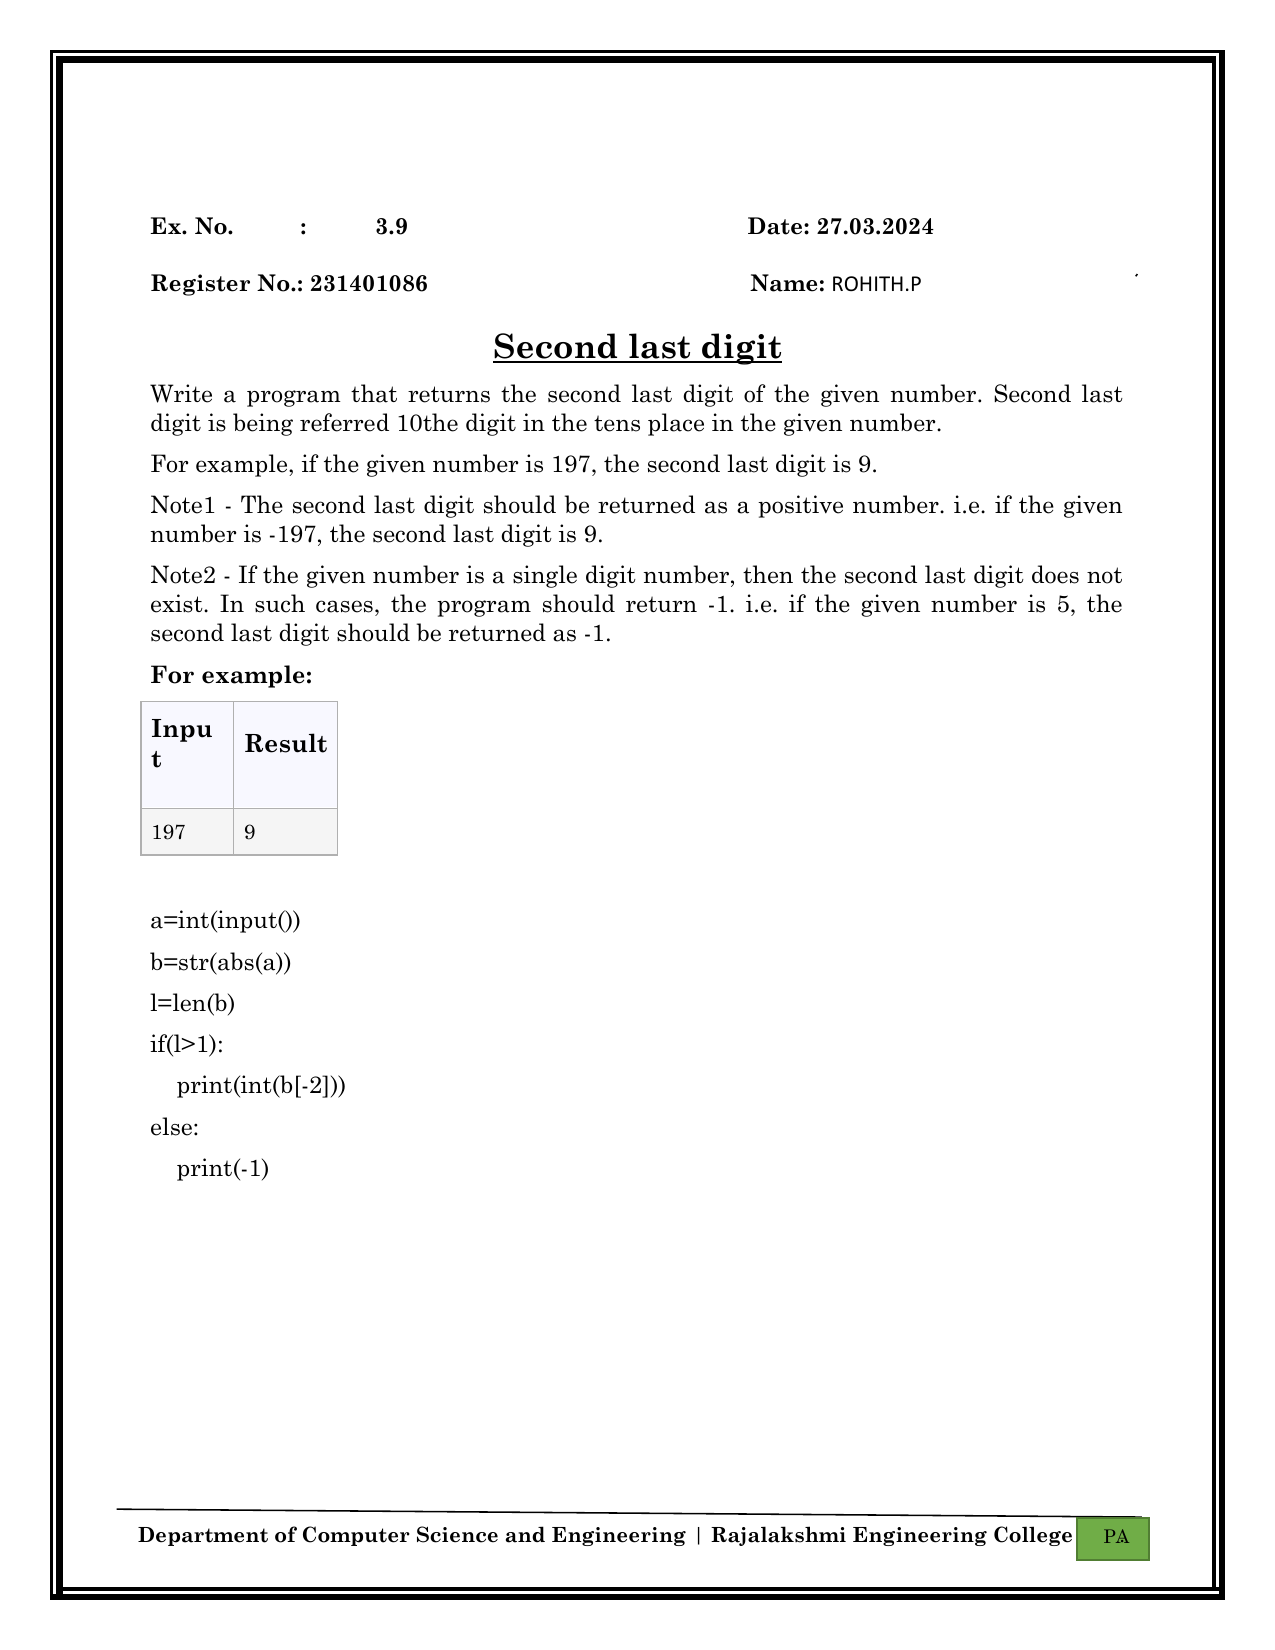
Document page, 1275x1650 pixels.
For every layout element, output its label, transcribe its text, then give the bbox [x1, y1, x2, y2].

text For example, if the given number is 197, the second last digit is 9. [150, 449, 1125, 478]
text Note2 - If the given number is a single digit number, then the second last digit does not exist. In such cases, the program should return -1. i.e. if the given number is 5, the second last digit should be returned as -1. [150, 560, 1125, 647]
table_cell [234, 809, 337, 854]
text Note1 - The second last digit should be returned as a positive number. i.e. if the given number is -197, the second last digit is 9. [150, 490, 1125, 548]
text print(int(b[-2])) [150, 1070, 1125, 1099]
text l=len(b) [150, 988, 1125, 1016]
text else: [150, 1112, 1125, 1141]
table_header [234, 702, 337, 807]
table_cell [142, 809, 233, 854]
text b=str(abs(a)) [150, 946, 1125, 975]
text a=int(input()) [150, 905, 1125, 934]
text Ex. No. : 3.9 Date: 27.03.2024 [150, 212, 1125, 239]
text Write a program that returns the second last digit of the given number. Second last digit is being referred 10the digit in the tens place in the given number. [150, 378, 1125, 436]
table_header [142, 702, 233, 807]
text Register No.: 231401086 Name: ROHITH.P [150, 268, 1125, 297]
text print(-1) [150, 1153, 1125, 1182]
text Second last digit [150, 326, 1125, 366]
text For example: [150, 659, 1125, 688]
text if(l>1): [150, 1029, 1125, 1058]
